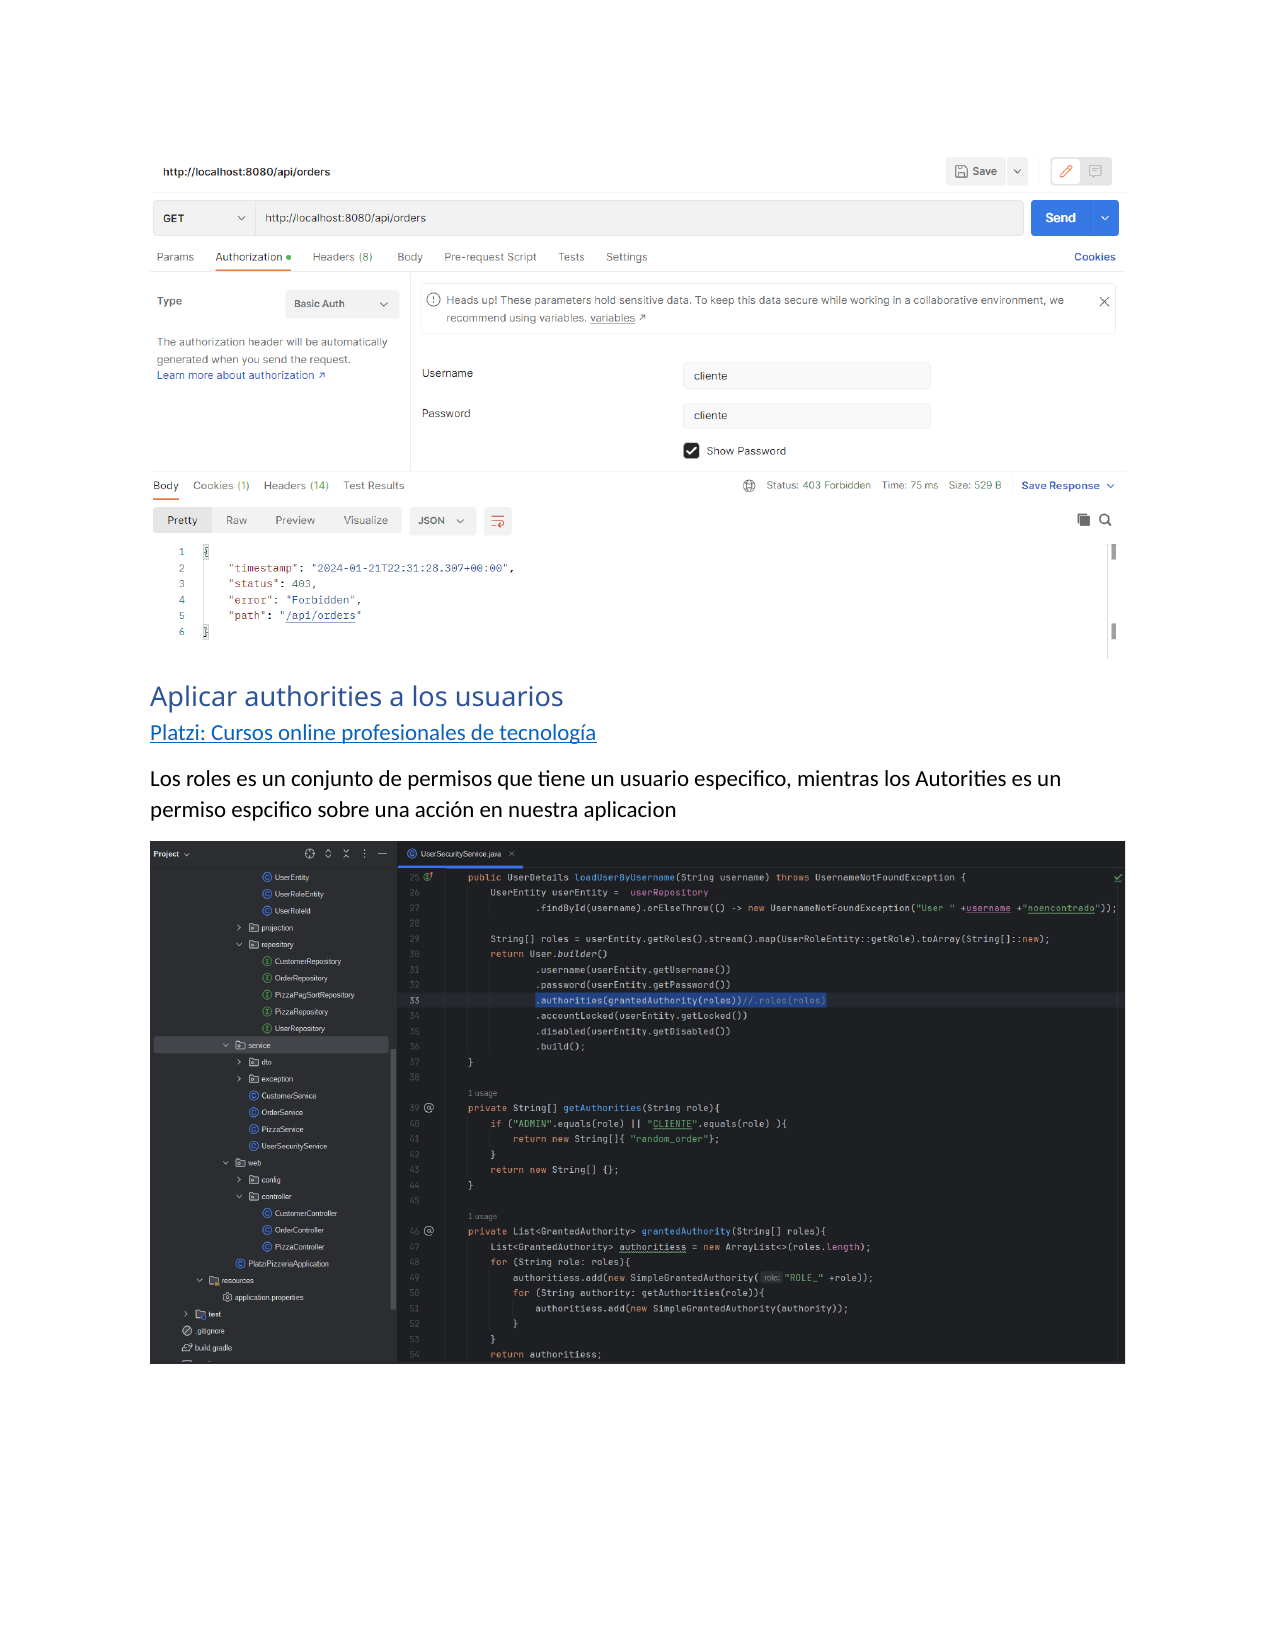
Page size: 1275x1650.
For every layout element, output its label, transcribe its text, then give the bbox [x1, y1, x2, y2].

picture [150, 150, 1125, 659]
picture [150, 841, 1125, 1364]
text Platzi: Cursos online profesionales de tecnología [150, 718, 1125, 746]
text Los roles es un conjunto de permisos que tiene un usuario especifico, mientras los Autorities es un permiso espcifico sobre una acción en nuestra aplicacion [150, 764, 1125, 823]
subtitle Aplicar authorities a los usuarios [150, 678, 1125, 715]
